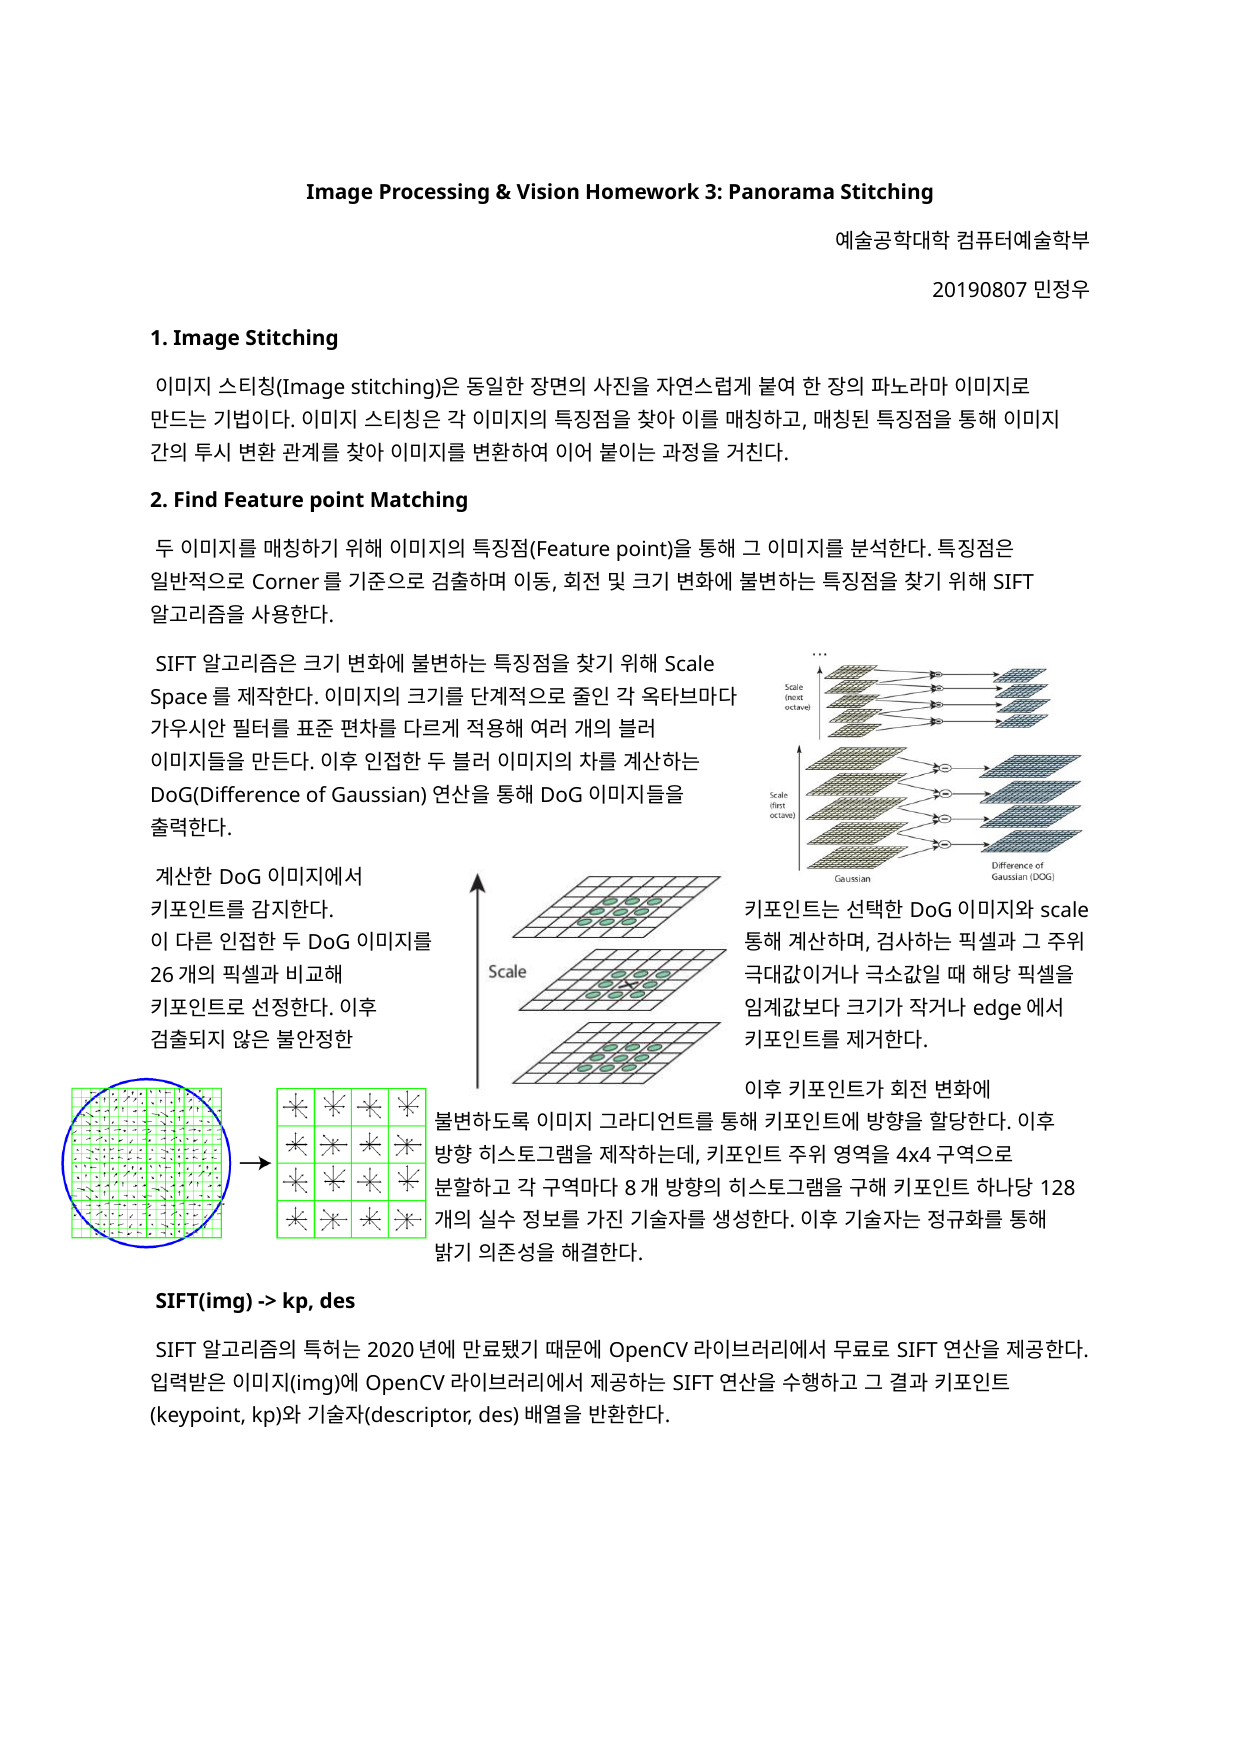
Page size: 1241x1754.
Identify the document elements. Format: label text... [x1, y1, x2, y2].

text 1. Image Stitching [150, 323, 1090, 352]
text 이후 키포인트가 회전 변화에 불변하도록 이미지 그라디언트를 통해 키포인트에 방향을 할당한다. 이후 방향 히스토그램을 제작하는데, 키포인트 주위 영역을 4x4 구역으로 분할하고 각 구역마다 8개 방향의 히스토그램을 구해 키포인트 하나당 128개의 실수 정보를 가진 기술자를 생성한다. 이후 기술자는 정규화를 통해 밝기 의존성을 해결한다. [150, 1073, 1090, 1267]
text SIFT 알고리즘의 특허는 2020년에 만료됐기 때문에 OpenCV 라이브러리에서 무료로 SIFT 연산을 제공한다. 입력받은 이미지(img)에 OpenCV 라이브러리에서 제공하는 SIFT 연산을 수행하고 그 결과 키포인트(keypoint, kp)와 기술자(descriptor, des) 배열을 반환한다. [150, 1333, 1090, 1429]
picture [453, 861, 745, 1098]
text 예술공학대학 컴퓨터예술학부 [150, 224, 1090, 255]
picture [763, 647, 1091, 884]
text 두 이미지를 매칭하기 위해 이미지의 특징점(Feature point)을 통해 그 이미지를 분석한다. 특징점은 일반적으로 Corner를 기준으로 검출하며 이동, 회전 및 크기 변화에 불변하는 특징점을 찾기 위해 SIFT 알고리즘을 사용한다. [150, 532, 1090, 628]
text 2. Find Feature point Matching [150, 485, 1090, 514]
picture [54, 1074, 435, 1252]
text Image Processing & Vision Homework 3: Panorama Stitching [150, 177, 1090, 206]
text 이미지 스티칭(Image stitching)은 동일한 장면의 사진을 자연스럽게 붙여 한 장의 파노라마 이미지로 만드는 기법이다. 이미지 스티칭은 각 이미지의 특징점을 찾아 이를 매칭하고, 매칭된 특징점을 통해 이미지 간의 투시 변환 관계를 찾아 이미지를 변환하여 이어 붙이는 과정을 거친다. [150, 370, 1090, 466]
text SIFT(img) -> kp, des [150, 1286, 1090, 1314]
text 20190807 민정우 [150, 274, 1090, 304]
text SIFT 알고리즘은 크기 변화에 불변하는 특징점을 찾기 위해 Scale Space를 제작한다. 이미지의 크기를 단계적으로 줄인 각 옥타브마다 가우시안 필터를 표준 편차를 다르게 적용해 여러 개의 블러 이미지들을 만든다. 이후 인접한 두 블러 이미지의 차를 계산하는 DoG(Difference of Gaussian) 연산을 통해 DoG 이미지들을 출력한다. [150, 647, 763, 841]
